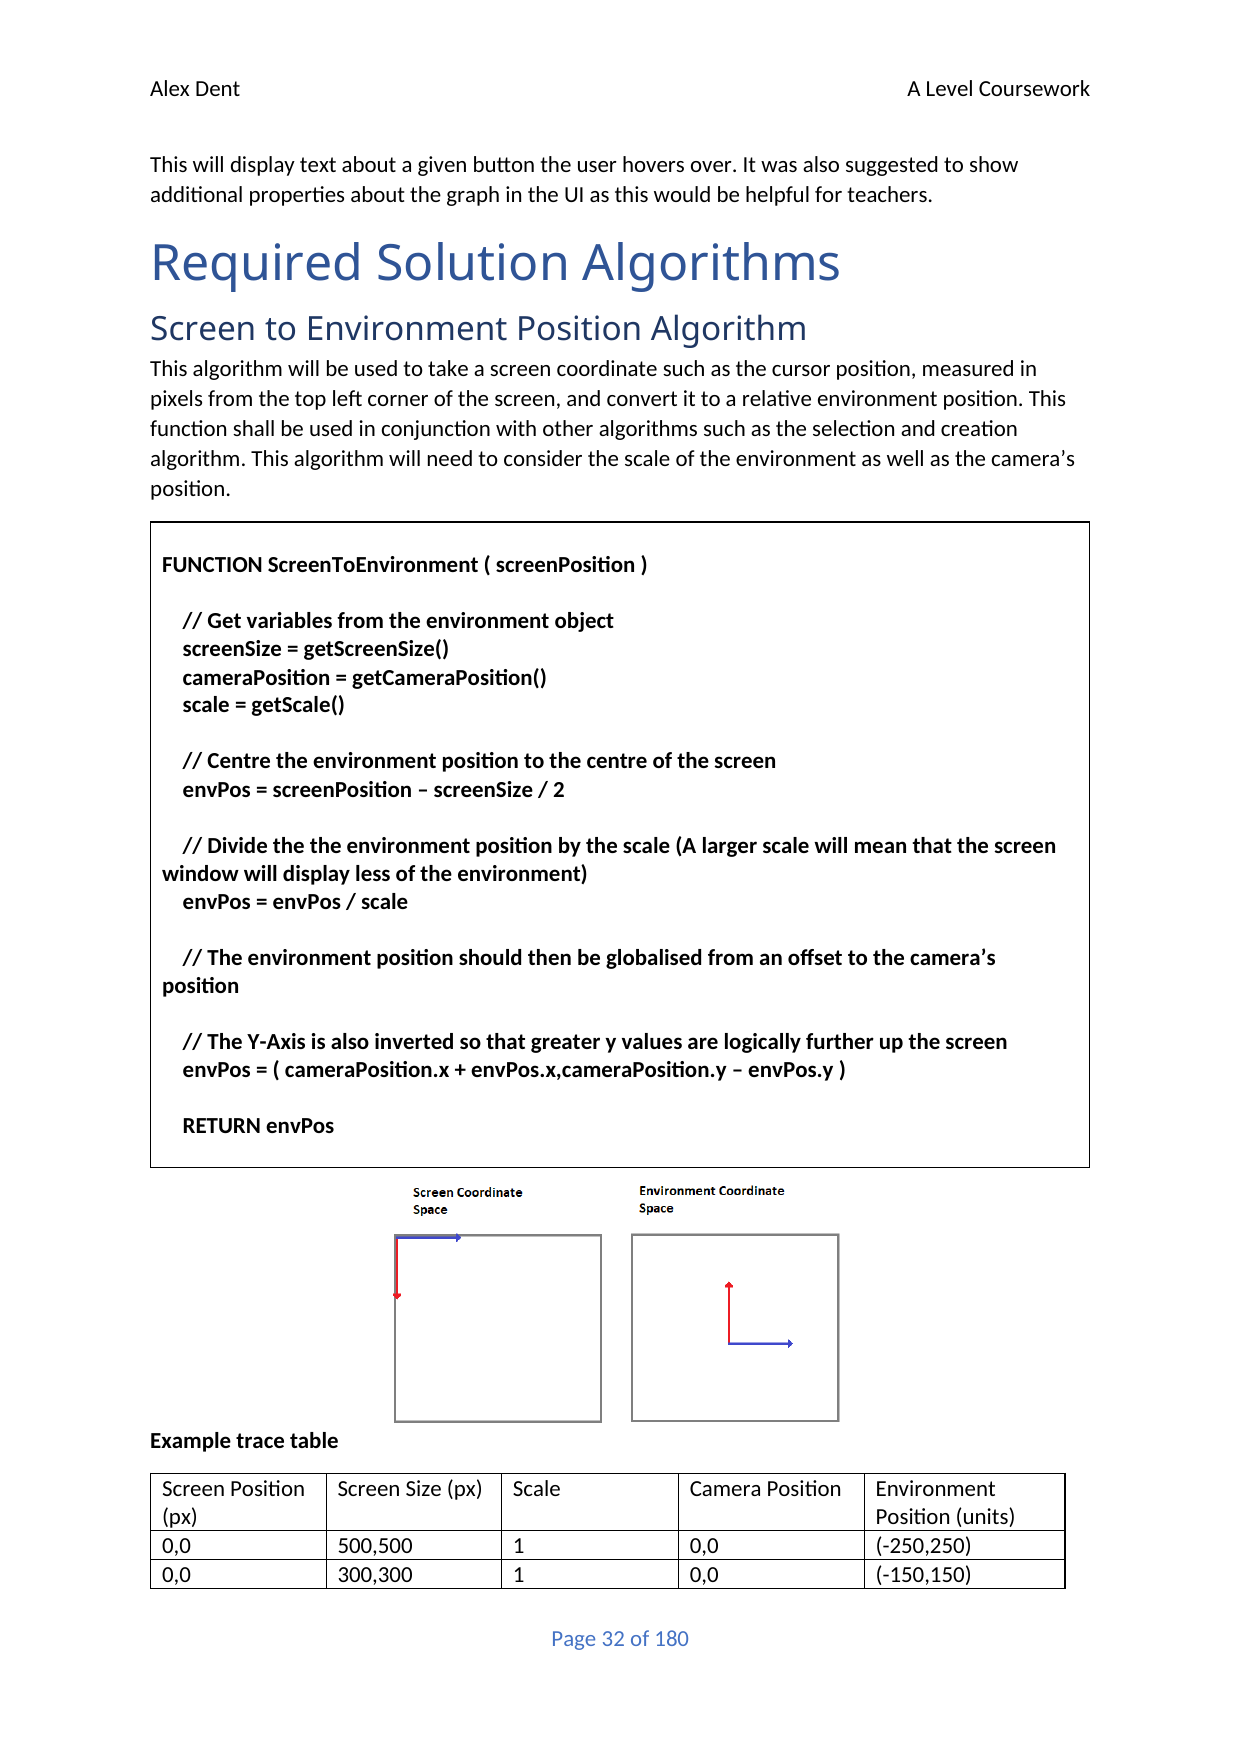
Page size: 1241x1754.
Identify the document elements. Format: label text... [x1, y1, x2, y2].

table_header Environment Position (units) [865, 1474, 1064, 1530]
table_cell 0,0 [679, 1560, 864, 1588]
table_cell 0,0 [151, 1531, 326, 1559]
table_header Camera Position [679, 1474, 864, 1530]
table_cell 0,0 [679, 1531, 864, 1559]
table_header FUNCTION ScreenToEnvironment ( screenPosition ) // Get variables from the environment object screenSize = getScreenSize() cameraPosition = getCameraPosition() scale = getScale() // Centre the environment position to the centre of the screen envPos = screenPosition – screenSize / 2 // Divide the the environment position by the scale (A larger scale will mean that the screen window will display less of the environment) envPos = envPos / scale // The environment position should then be globalised from an offset to the camera’s position // The Y-Axis is also inverted so that greater y values are logically further up the screen envPos = ( cameraPosition.x + envPos.x,cameraPosition.y – envPos.y ) RETURN envPos [151, 523, 1089, 1167]
table_cell 500,500 [327, 1531, 501, 1559]
table_header Screen Position (px) [151, 1474, 326, 1530]
table_cell 300,300 [327, 1560, 501, 1588]
text This algorithm will be used to take a screen coordinate such as the cursor position, measured in pixels from the top left corner of the screen, and convert it to a relative environment position. This function shall be used in conjunction with other algorithms such as the selection and creation algorithm. This algorithm will need to consider the scale of the environment as well as the camera’s position. [150, 354, 1090, 503]
subtitle Required Solution Algorithms [150, 227, 1090, 295]
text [150, 150, 1090, 208]
table_cell (-250,250) [865, 1531, 1064, 1559]
table_cell 1 [502, 1531, 678, 1559]
table_cell 1 [502, 1560, 678, 1588]
table_header Scale [502, 1474, 678, 1530]
subtitle Screen to Environment Position Algorithm [150, 305, 1090, 350]
table_cell (-150,150) [865, 1560, 1064, 1588]
table_cell 0,0 [151, 1560, 326, 1588]
picture [382, 1171, 858, 1424]
table_header Screen Size (px) [327, 1474, 501, 1530]
